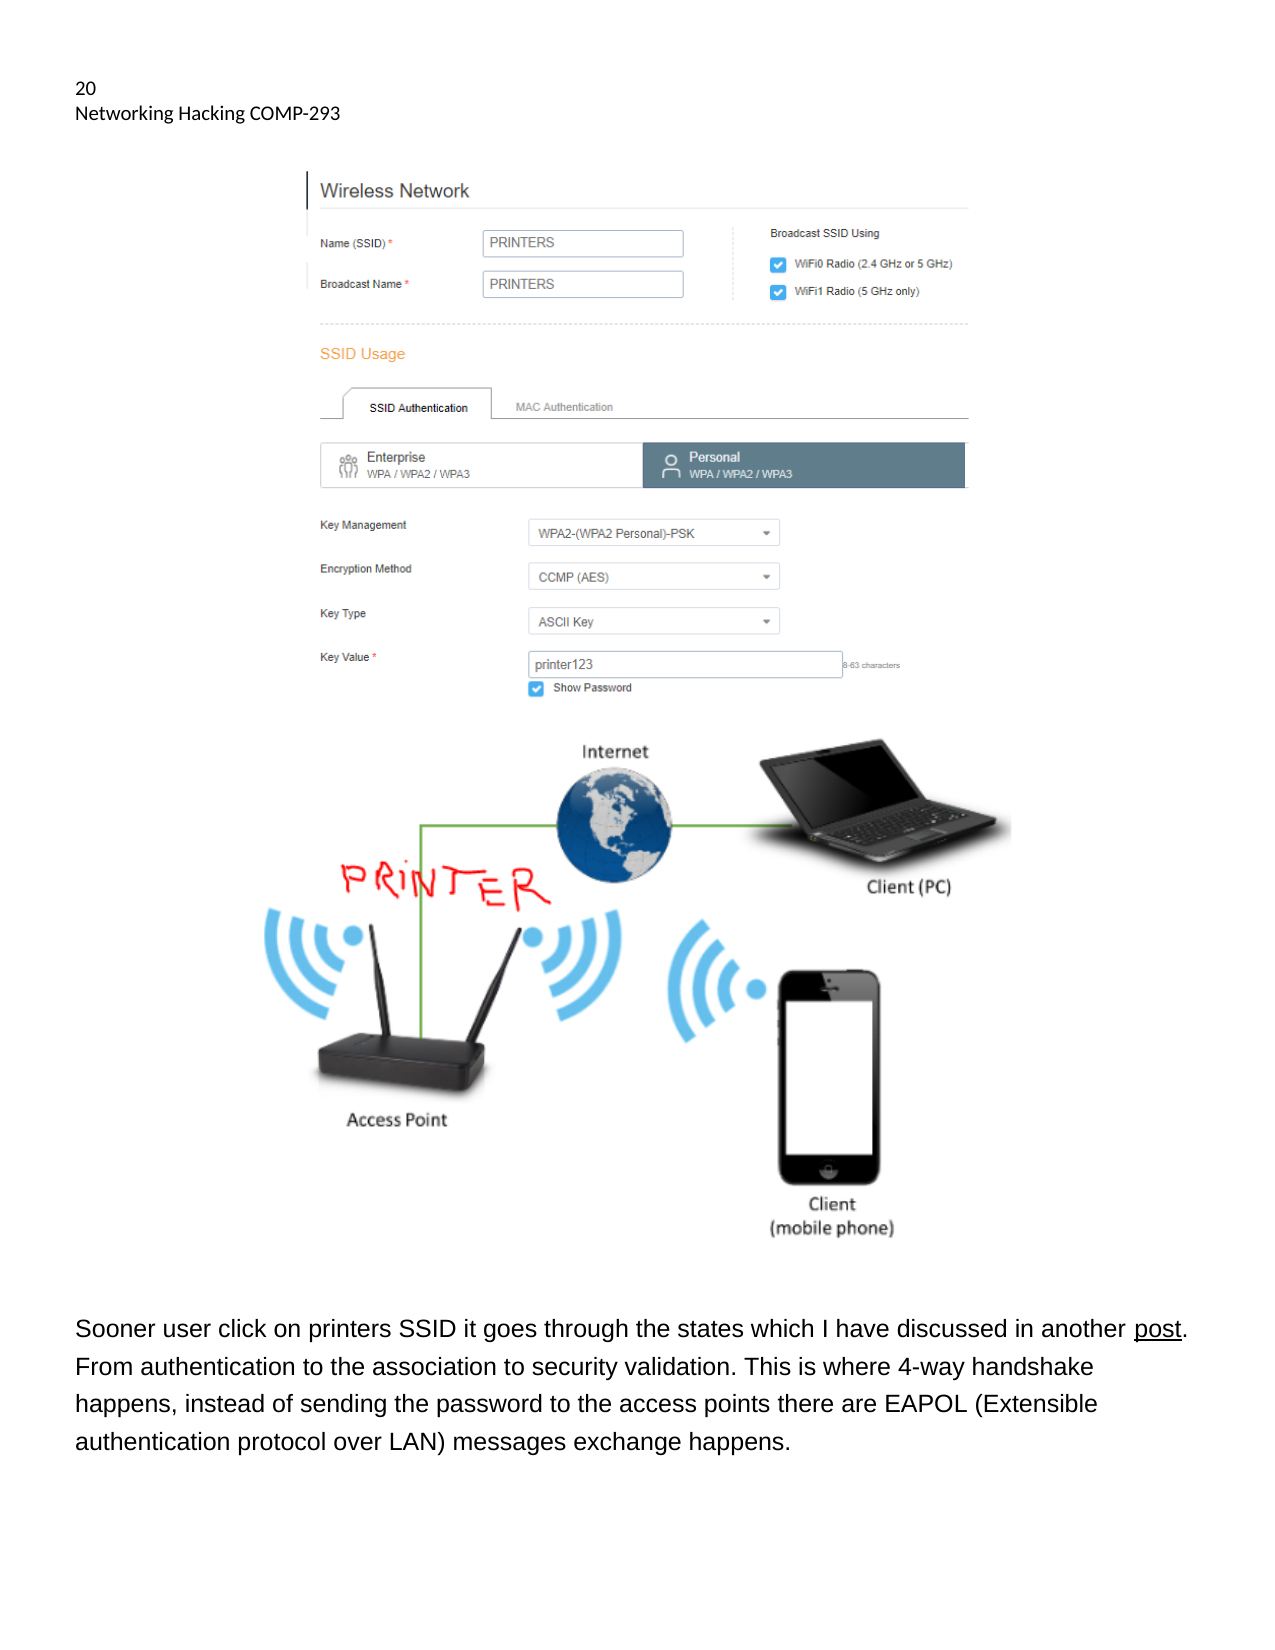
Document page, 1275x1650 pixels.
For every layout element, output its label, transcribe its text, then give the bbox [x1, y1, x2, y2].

picture [263, 731, 1012, 1259]
picture [306, 169, 969, 724]
text Sooner user click on printers SSID it goes through the states which I have discussed in another post. From authentication to the association to security validation. This is where 4-way handshake happens, instead of sending the password to the access points there are EAPOL (Extensible authentication protocol over LAN) messages exchange happens. [75, 1310, 1200, 1460]
